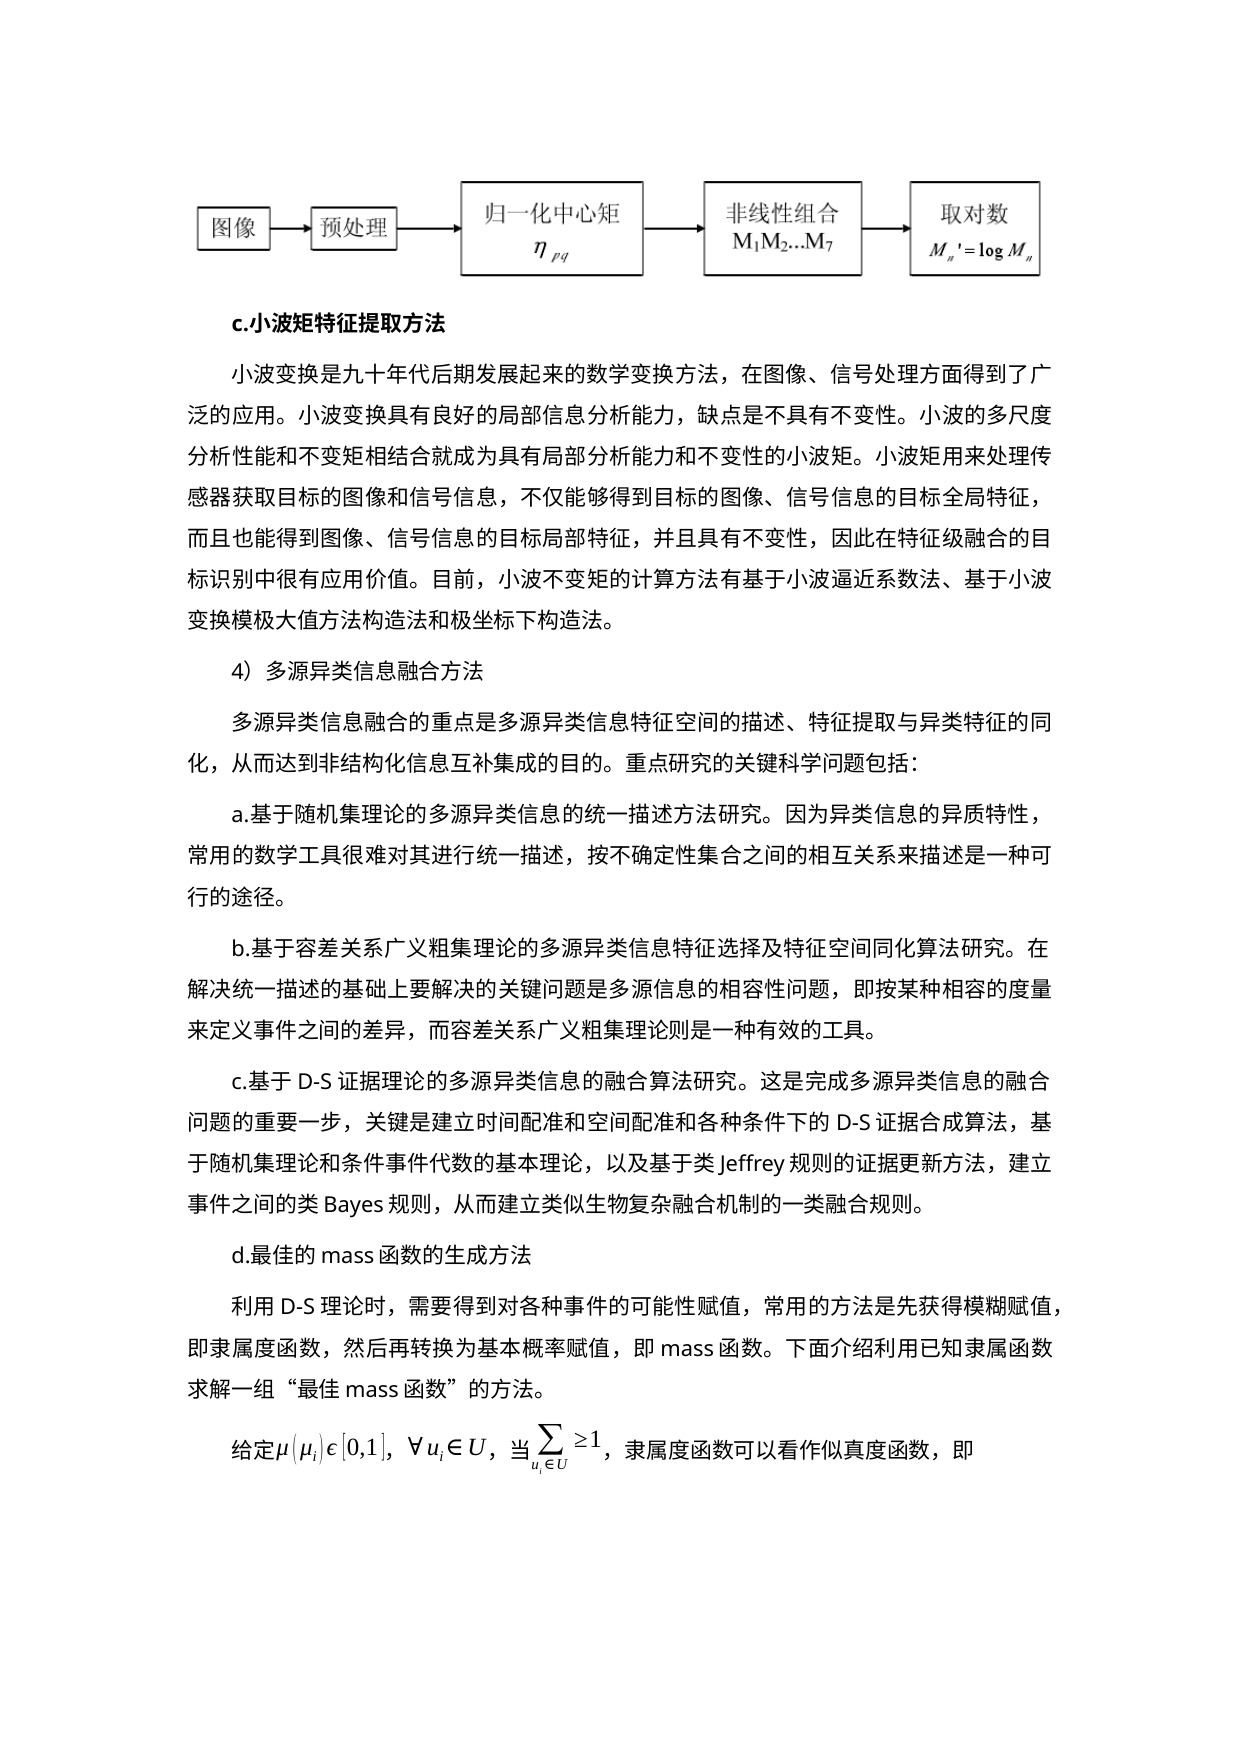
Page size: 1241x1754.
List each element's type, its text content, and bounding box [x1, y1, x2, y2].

text 4）多源异类信息融合方法 [187, 654, 1053, 686]
text b.基于容差关系广义粗集理论的多源异类信息特征选择及特征空间同化算法研究。在解决统一描述的基础上要解决的关键问题是多源信息的相容性问题，即按某种相容的度量来定义事件之间的差异，而容差关系广义粗集理论则是一种有效的工具。 [187, 931, 1053, 1044]
text d.最佳的mass函数的生成方法 [187, 1238, 1053, 1270]
text c.基于D-S证据理论的多源异类信息的融合算法研究。这是完成多源异类信息的融合问题的重要一步，关键是建立时间配准和空间配准和各种条件下的D-S证据合成算法，基于随机集理论和条件事件代数的基本理论，以及基于类Jeffrey规则的证据更新方法，建立事件之间的类Bayes规则，从而建立类似生物复杂融合机制的一类融合规则。 [187, 1064, 1053, 1219]
text 利用D-S理论时，需要得到对各种事件的可能性赋值，常用的方法是先获得模糊赋值，即隶属度函数，然后再转换为基本概率赋值，即mass函数。下面介绍利用已知隶属函数求解一组“最佳mass函数”的方法。 [187, 1289, 1053, 1404]
text 小波变换是九十年代后期发展起来的数学变换方法，在图像、信号处理方面得到了广泛的应用。小波变换具有良好的局部信息分析能力，缺点是不具有不变性。小波的多尺度分析性能和不变矩相结合就成为具有局部分析能力和不变性的小波矩。小波矩用来处理传感器获取目标的图像和信号信息，不仅能够得到目标的图像、信号信息的目标全局特征，而且也能得到图像、信号信息的目标局部特征，并且具有不变性，因此在特征级融合的目标识别中很有应用价值。目前，小波不变矩的计算方法有基于小波逼近系数法、基于小波变换模极大值方法构造法和极坐标下构造法。 [187, 357, 1053, 635]
text 多源异类信息融合的重点是多源异类信息特征空间的描述、特征提取与异类特征的同化，从而达到非结构化信息互补集成的目的。重点研究的关键科学问题包括： [187, 705, 1053, 778]
text a.基于随机集理论的多源异类信息的统一描述方法研究。因为异类信息的异质特性，常用的数学工具很难对其进行统一描述，按不确定性集合之间的相互关系来描述是一种可行的途径。 [187, 797, 1053, 911]
text 给定，，当，隶属度函数可以看作似真度函数，即 [187, 1423, 1053, 1476]
picture [187, 162, 1053, 289]
text c.小波矩特征提取方法 [187, 306, 1053, 337]
